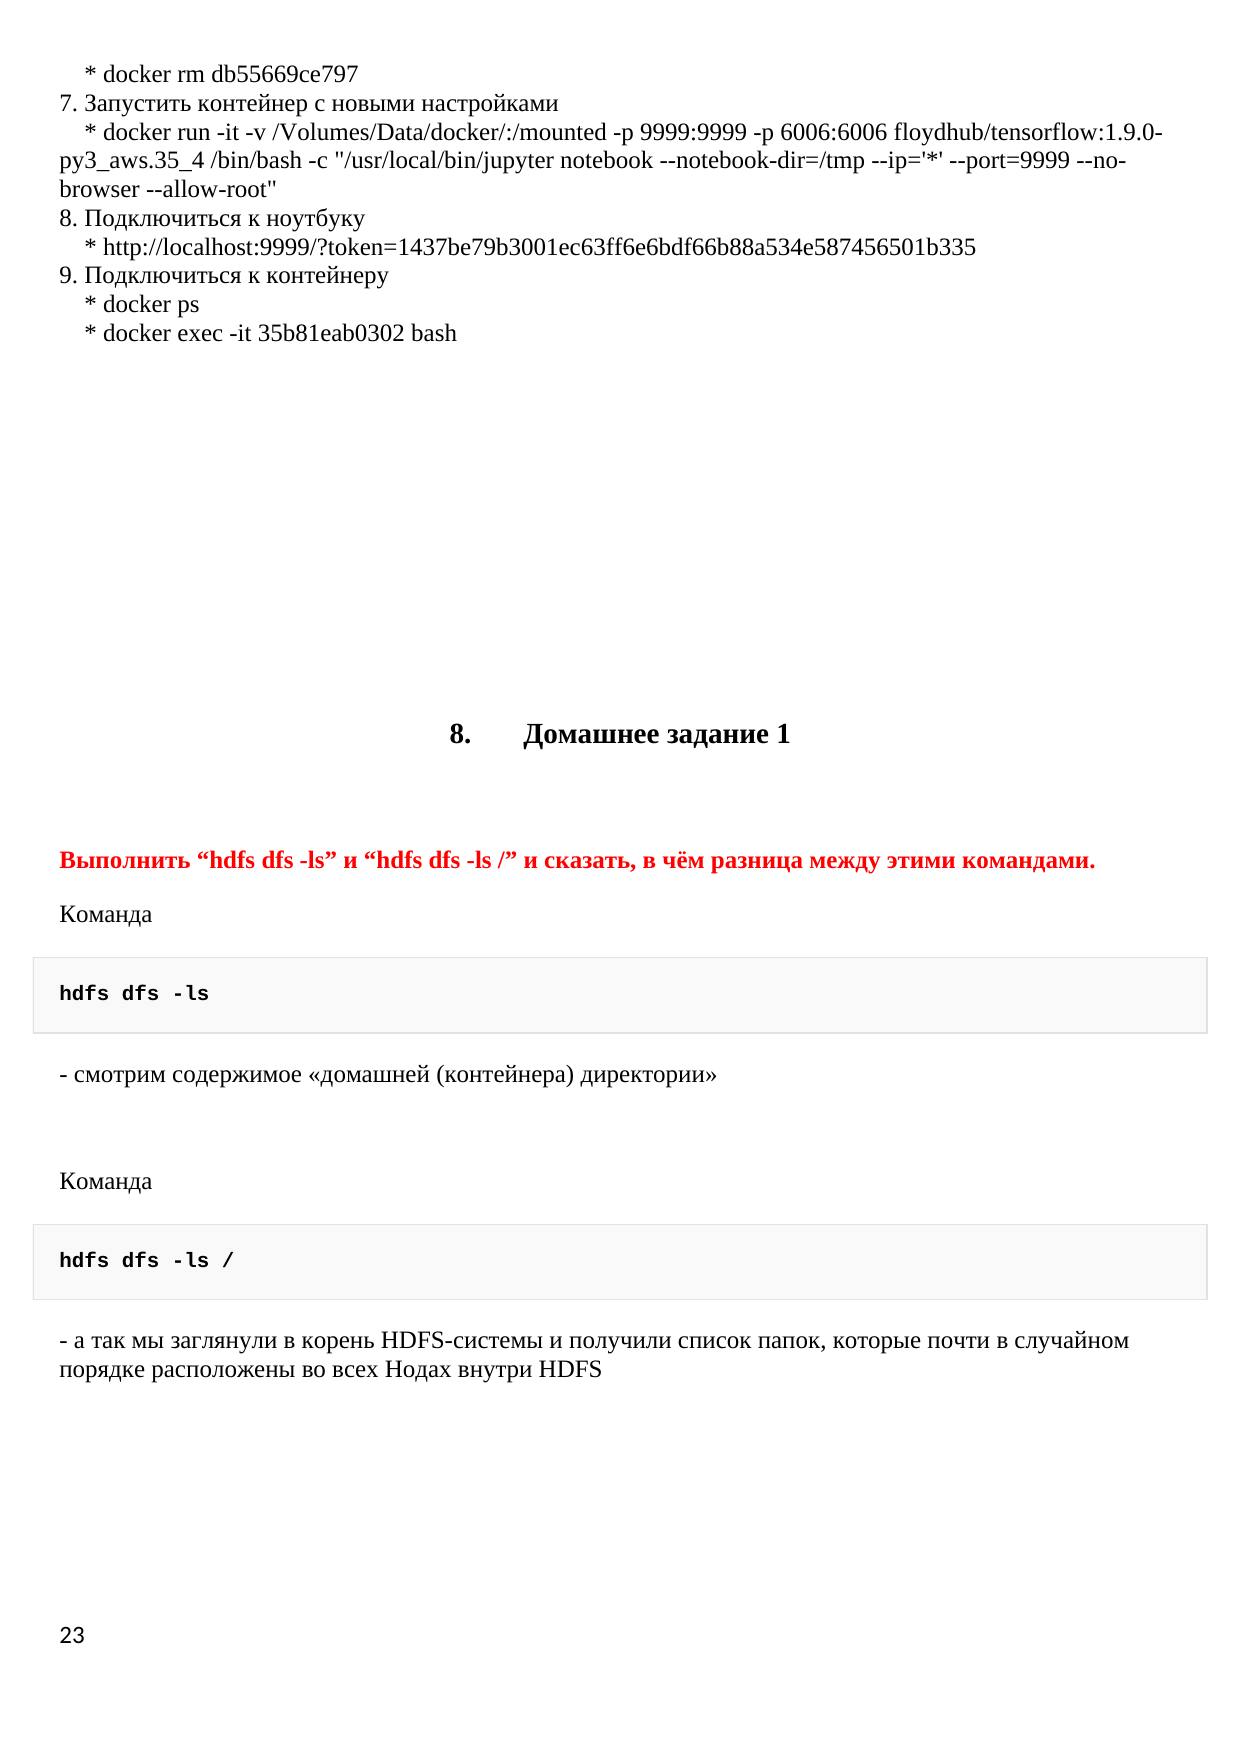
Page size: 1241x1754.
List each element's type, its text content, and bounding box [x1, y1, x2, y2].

text 8. Подключиться к ноутбуку [59, 203, 1181, 232]
text * docker run -it -v /Volumes/Data/docker/:/mounted -p 9999:9999 -p 6006:6006 floydhub/tensorflow:1.9.0-py3_aws.35_4 /bin/bash -c "/usr/local/bin/jupyter notebook --notebook-dir=/tmp --ip='*' --port=9999 --no-browser --allow-root" [59, 117, 1181, 203]
text * docker exec -it 35b81eab0302 bash [59, 318, 1181, 347]
text 9. Подключиться к контейнеру [59, 260, 1181, 289]
text 7. Запустить контейнер с новыми настройками [59, 88, 1181, 117]
text * http://localhost:9999/?token=1437be79b3001ec63ff6e6bdf66b88a534e587456501b335 [59, 232, 1181, 260]
text - а так мы заглянули в корень HDFS-системы и получили список папок, которые почти в случайном порядке расположены во всех Нодах внутри HDFS [59, 1325, 1181, 1383]
text * docker rm db55669ce797 [59, 59, 1181, 88]
text - смотрим содержимое «домашней (контейнера) директории» [59, 1059, 1181, 1087]
text Команда [59, 1166, 1181, 1195]
text * docker ps [59, 289, 1181, 318]
text hdfs dfs -ls / [34, 1225, 1206, 1299]
subtitle Домашнее задание 1 [59, 717, 1181, 750]
text hdfs dfs -ls [34, 958, 1206, 1032]
text Команда [59, 899, 1181, 928]
text Выполнить “hdfs dfs -ls” и “hdfs dfs -ls /” и сказать, в чём разница между этими командами. [59, 846, 1181, 874]
